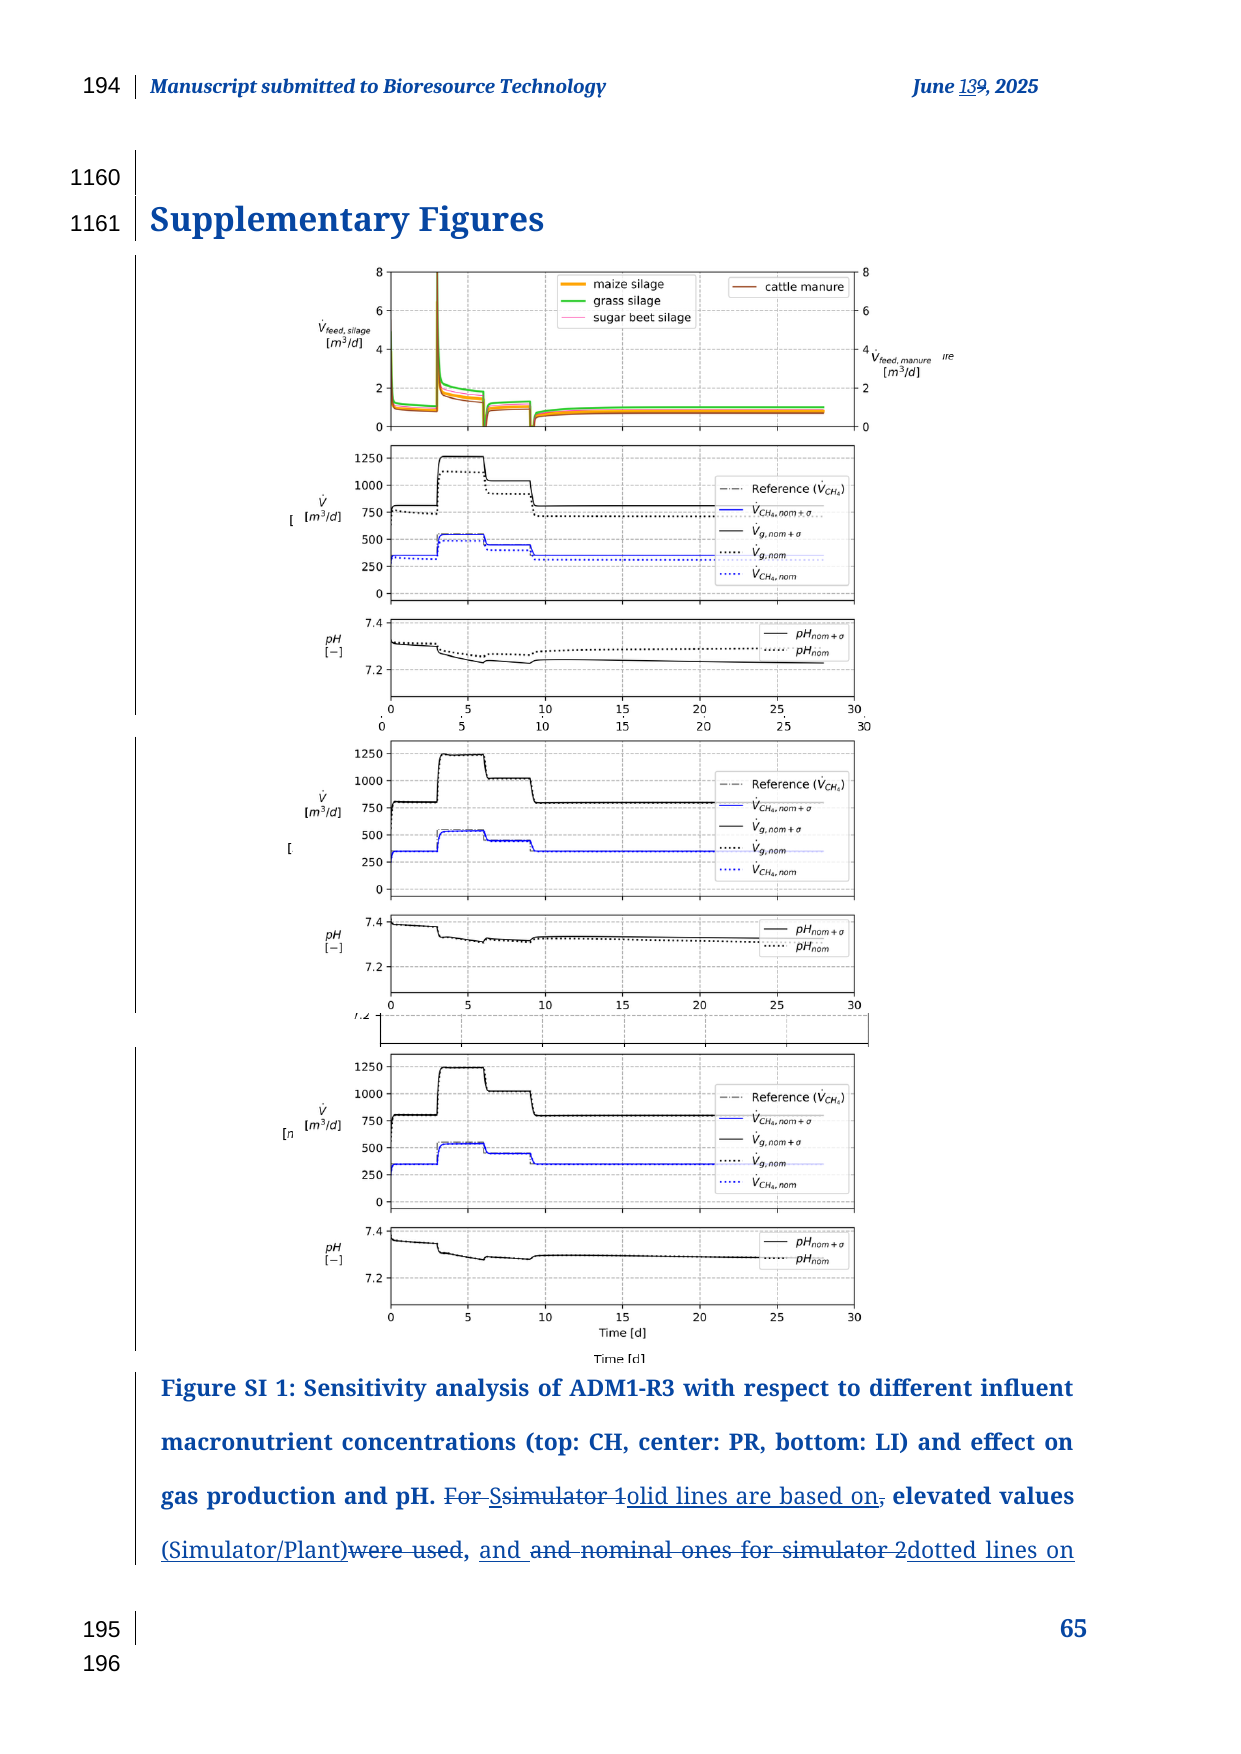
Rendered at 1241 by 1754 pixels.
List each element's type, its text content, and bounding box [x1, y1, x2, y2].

table_header [150, 255, 1089, 737]
picture [292, 736, 943, 1013]
table_cell [150, 1047, 1089, 1372]
picture [292, 1047, 943, 1351]
subtitle Supplementary Figures [150, 196, 1090, 241]
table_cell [150, 1372, 1089, 1565]
picture [292, 255, 943, 716]
table_cell [150, 737, 1089, 1047]
